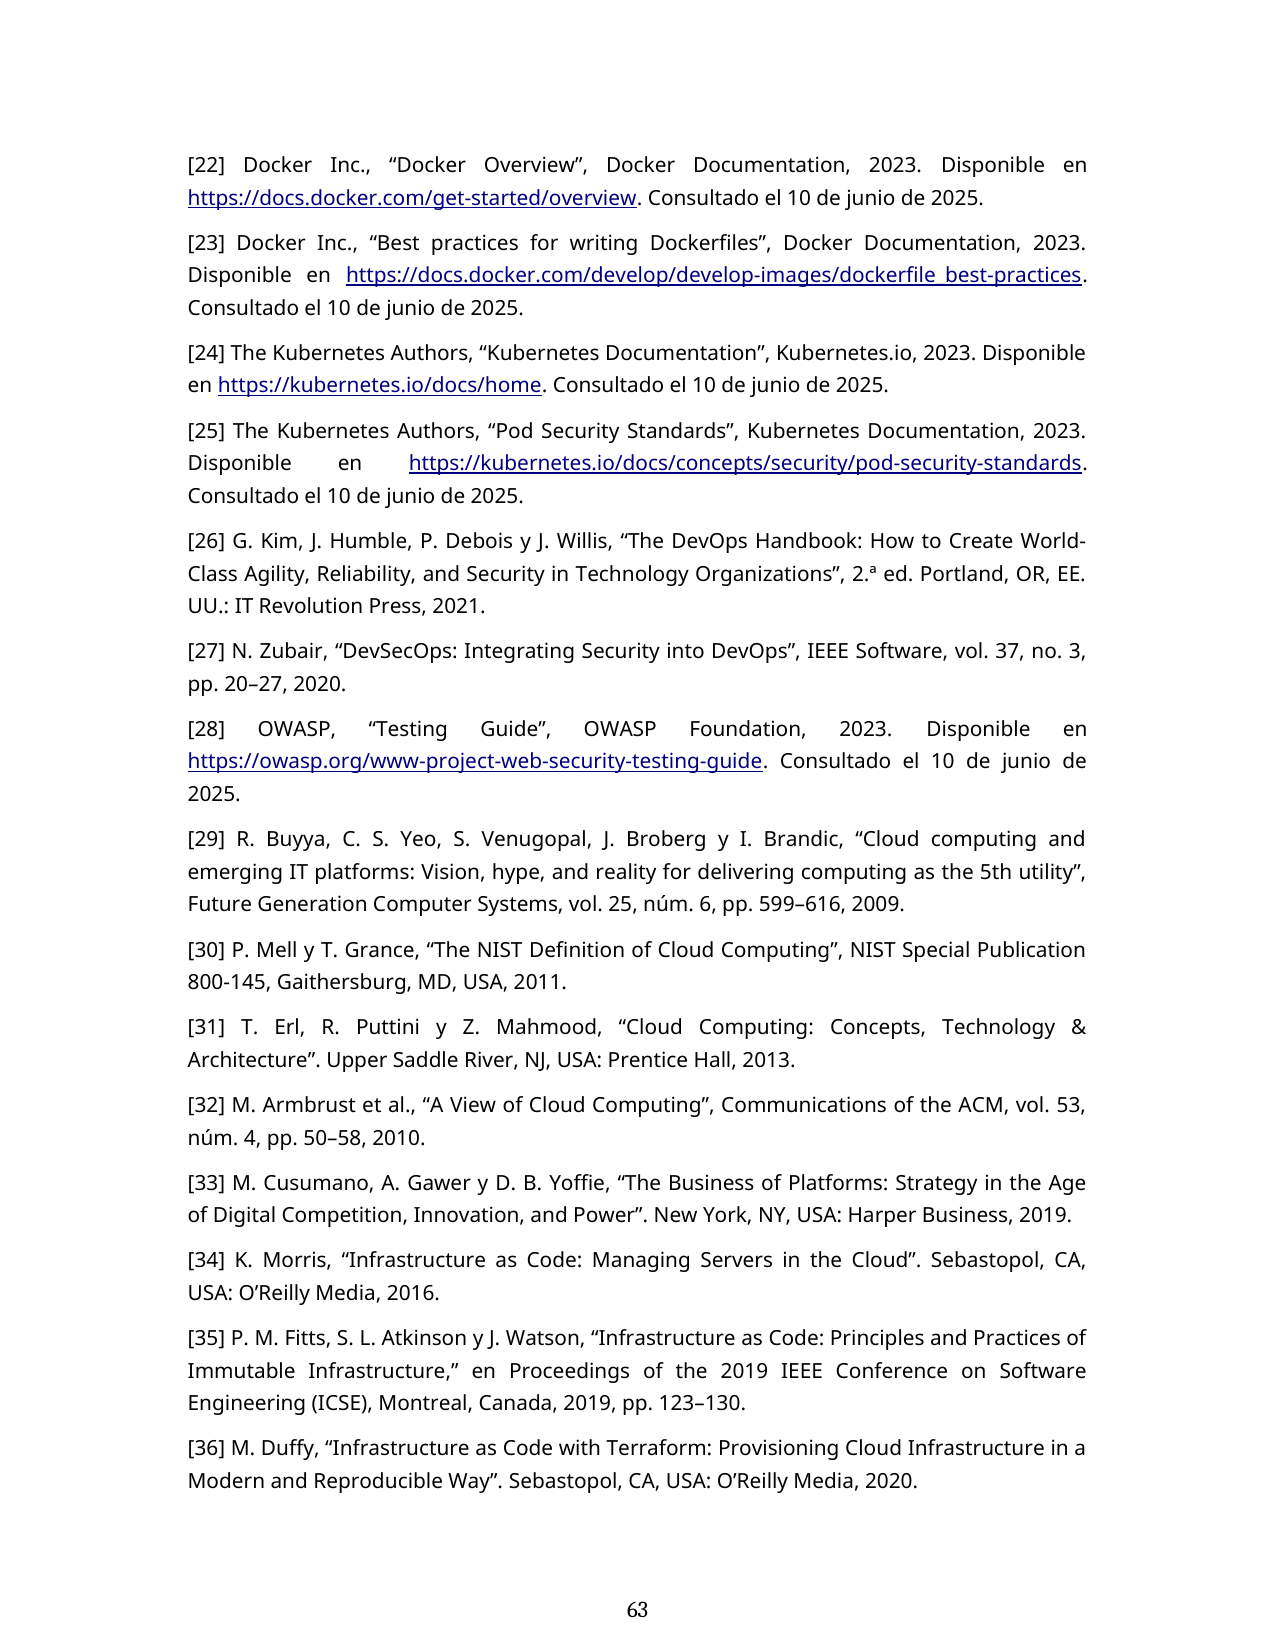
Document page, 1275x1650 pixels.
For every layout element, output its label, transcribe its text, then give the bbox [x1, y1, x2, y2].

text [25] The Kubernetes Authors, “Pod Security Standards”, Kubernetes Documentation, 2023. Disponible en https://kubernetes.io/docs/concepts/security/pod-security-standards. Consultado el 10 de junio de 2025. [187, 416, 1087, 509]
text [32] M. Armbrust et al., “A View of Cloud Computing”, Communications of the ACM, vol. 53, núm. 4, pp. 50–58, 2010. [187, 1090, 1087, 1151]
text [29] R. Buyya, C. S. Yeo, S. Venugopal, J. Broberg y I. Brandic, “Cloud computing and emerging IT platforms: Vision, hype, and reality for delivering computing as the 5th utility”, Future Generation Computer Systems, vol. 25, núm. 6, pp. 599–616, 2009. [187, 824, 1087, 918]
text [34] K. Morris, “Infrastructure as Code: Managing Servers in the Cloud”. Sebastopol, CA, USA: O’Reilly Media, 2016. [187, 1246, 1087, 1307]
text [30] P. Mell y T. Grance, “The NIST Definition of Cloud Computing”, NIST Special Publication 800-145, Gaithersburg, MD, USA, 2011. [187, 935, 1087, 996]
text [35] P. M. Fitts, S. L. Atkinson y J. Watson, “Infrastructure as Code: Principles and Practices of Immutable Infrastructure,” en Proceedings of the 2019 IEEE Conference on Software Engineering (ICSE), Montreal, Canada, 2019, pp. 123–130. [187, 1323, 1087, 1417]
text [31] T. Erl, R. Puttini y Z. Mahmood, “Cloud Computing: Concepts, Technology & Architecture”. Upper Saddle River, NJ, USA: Prentice Hall, 2013. [187, 1012, 1087, 1073]
text [22] Docker Inc., “Docker Overview”, Docker Documentation, 2023. Disponible en https://docs.docker.com/get-started/overview. Consultado el 10 de junio de 2025. [187, 150, 1087, 211]
text [33] M. Cusumano, A. Gawer y D. B. Yoffie, “The Business of Platforms: Strategy in the Age of Digital Competition, Innovation, and Power”. New York, NY, USA: Harper Business, 2019. [187, 1168, 1087, 1229]
text [24] The Kubernetes Authors, “Kubernetes Documentation”, Kubernetes.io, 2023. Disponible en https://kubernetes.io/docs/home. Consultado el 10 de junio de 2025. [187, 338, 1087, 399]
text [27] N. Zubair, “DevSecOps: Integrating Security into DevOps”, IEEE Software, vol. 37, no. 3, pp. 20–27, 2020. [187, 636, 1087, 697]
text [23] Docker Inc., “Best practices for writing Dockerfiles”, Docker Documentation, 2023. Disponible en https://docs.docker.com/develop/develop-images/dockerfile_best-practices. Consultado el 10 de junio de 2025. [187, 228, 1087, 321]
text [28] OWASP, “Testing Guide”, OWASP Foundation, 2023. Disponible en https://owasp.org/www-project-web-security-testing-guide. Consultado el 10 de junio de 2025. [187, 714, 1087, 808]
text [26] G. Kim, J. Humble, P. Debois y J. Willis, “The DevOps Handbook: How to Create World-Class Agility, Reliability, and Security in Technology Organizations”, 2.ª ed. Portland, OR, EE. UU.: IT Revolution Press, 2021. [187, 526, 1087, 620]
text [36] M. Duffy, “Infrastructure as Code with Terraform: Provisioning Cloud Infrastructure in a Modern and Reproducible Way”. Sebastopol, CA, USA: O’Reilly Media, 2020. [187, 1433, 1087, 1494]
